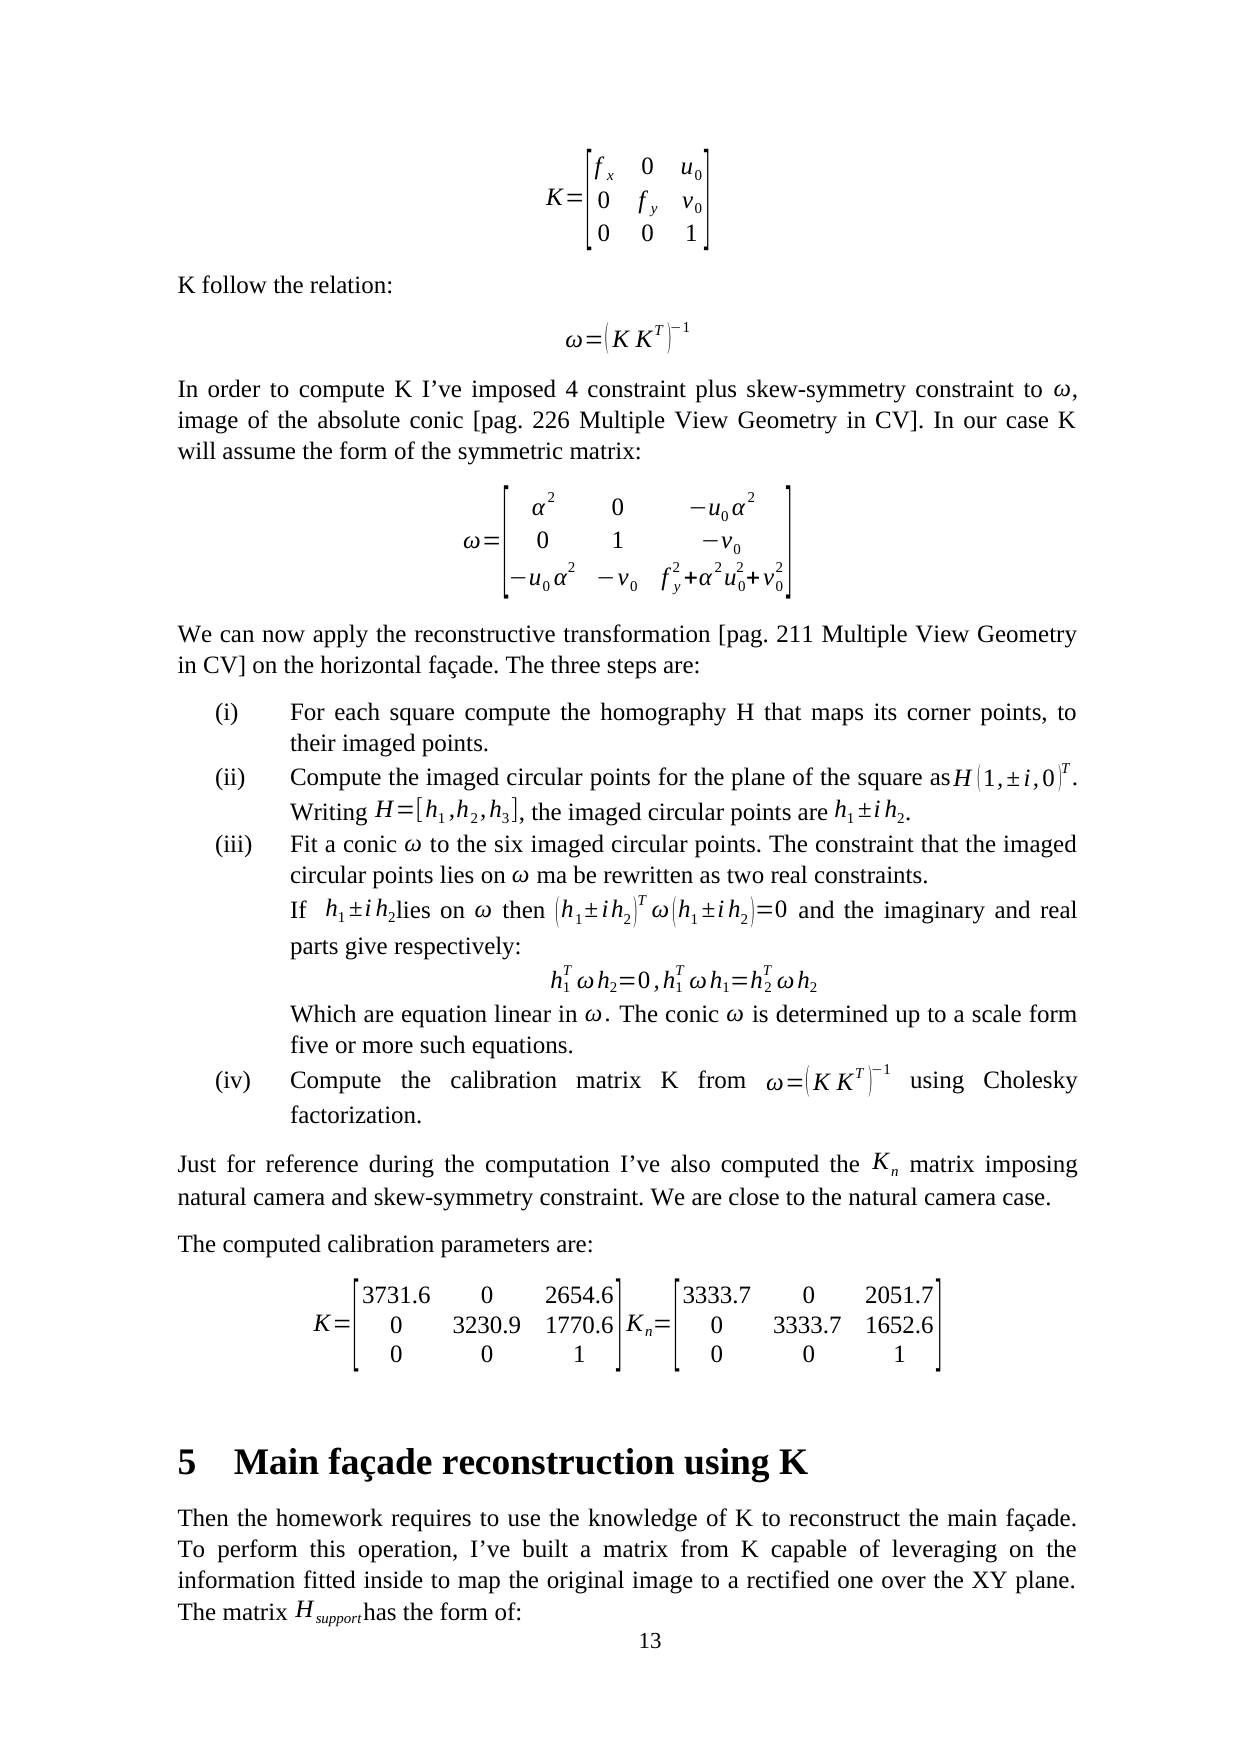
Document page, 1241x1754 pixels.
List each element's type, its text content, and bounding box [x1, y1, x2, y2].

text K follow the relation: [177, 270, 1078, 299]
text Then the homework requires to use the knowledge of K to reconstruct the main façade. To perform this operation, I’ve built a matrix from K capable of leveraging on the information fitted inside to map the original image to a rectified one over the XY plane. The matrix has the form of: [177, 1503, 1078, 1627]
text We can now apply the reconstructive transformation [pag. 211 Multiple View Geometry in CV] on the horizontal façade. The three steps are: [177, 619, 1078, 678]
list If lies on then and the imaginary and real parts give respectively: [290, 891, 1078, 959]
text The computed calibration parameters are: [177, 1229, 1078, 1258]
text Just for reference during the computation I’ve also computed the matrix imposing natural camera and skew-symmetry constraint. We are close to the natural camera case. [177, 1148, 1078, 1210]
text In order to compute K I’ve imposed 4 constraint plus skew-symmetry constraint to , image of the absolute conic [pag. 226 Multiple View Geometry in CV]. In our case K will assume the form of the symmetric matrix: [177, 374, 1078, 465]
list Which are equation linear in The conic is determined up to a scale form five or more such equations. [290, 999, 1078, 1059]
list Compute the calibration matrix K from using Cholesky factorization. [215, 1061, 1078, 1129]
list For each square compute the homography H that maps its corner points, to their imaged points. [215, 697, 1078, 757]
text 5 Main façade reconstruction using K [177, 1439, 1078, 1483]
list Fit a conic to the six imaged circular points. The constraint that the imaged circular points lies on ma be rewritten as two real constraints. [215, 829, 1078, 889]
list Compute the imaged circular points for the plane of the square as. Writing , the imaged circular points are . [215, 759, 1078, 827]
